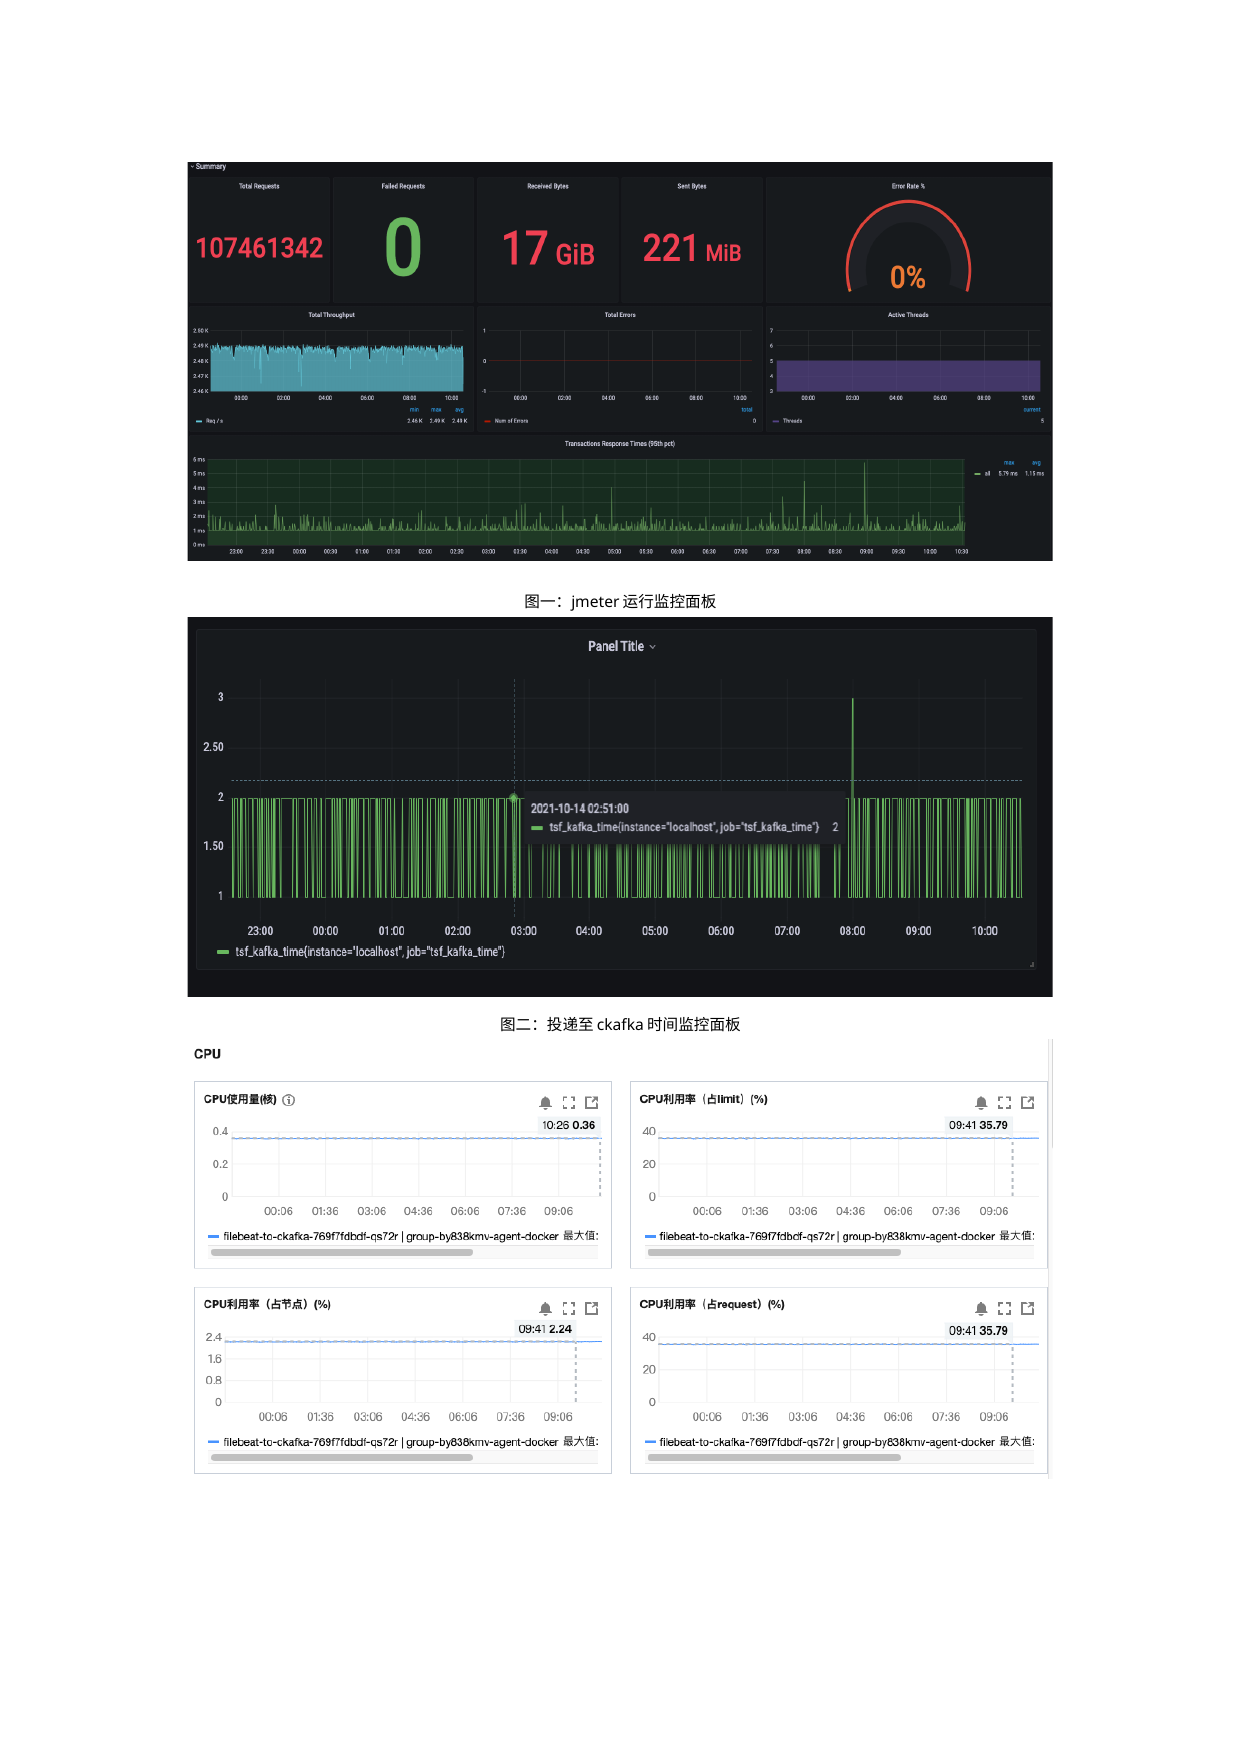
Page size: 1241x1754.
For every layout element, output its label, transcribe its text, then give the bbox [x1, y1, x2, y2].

picture [187, 617, 1053, 997]
picture [187, 1039, 1053, 1479]
picture [187, 162, 1053, 561]
text 图一：jmeter运行监控面板 [187, 584, 1053, 617]
text 图二：投递至ckafka时间监控面板 [187, 1007, 1053, 1039]
